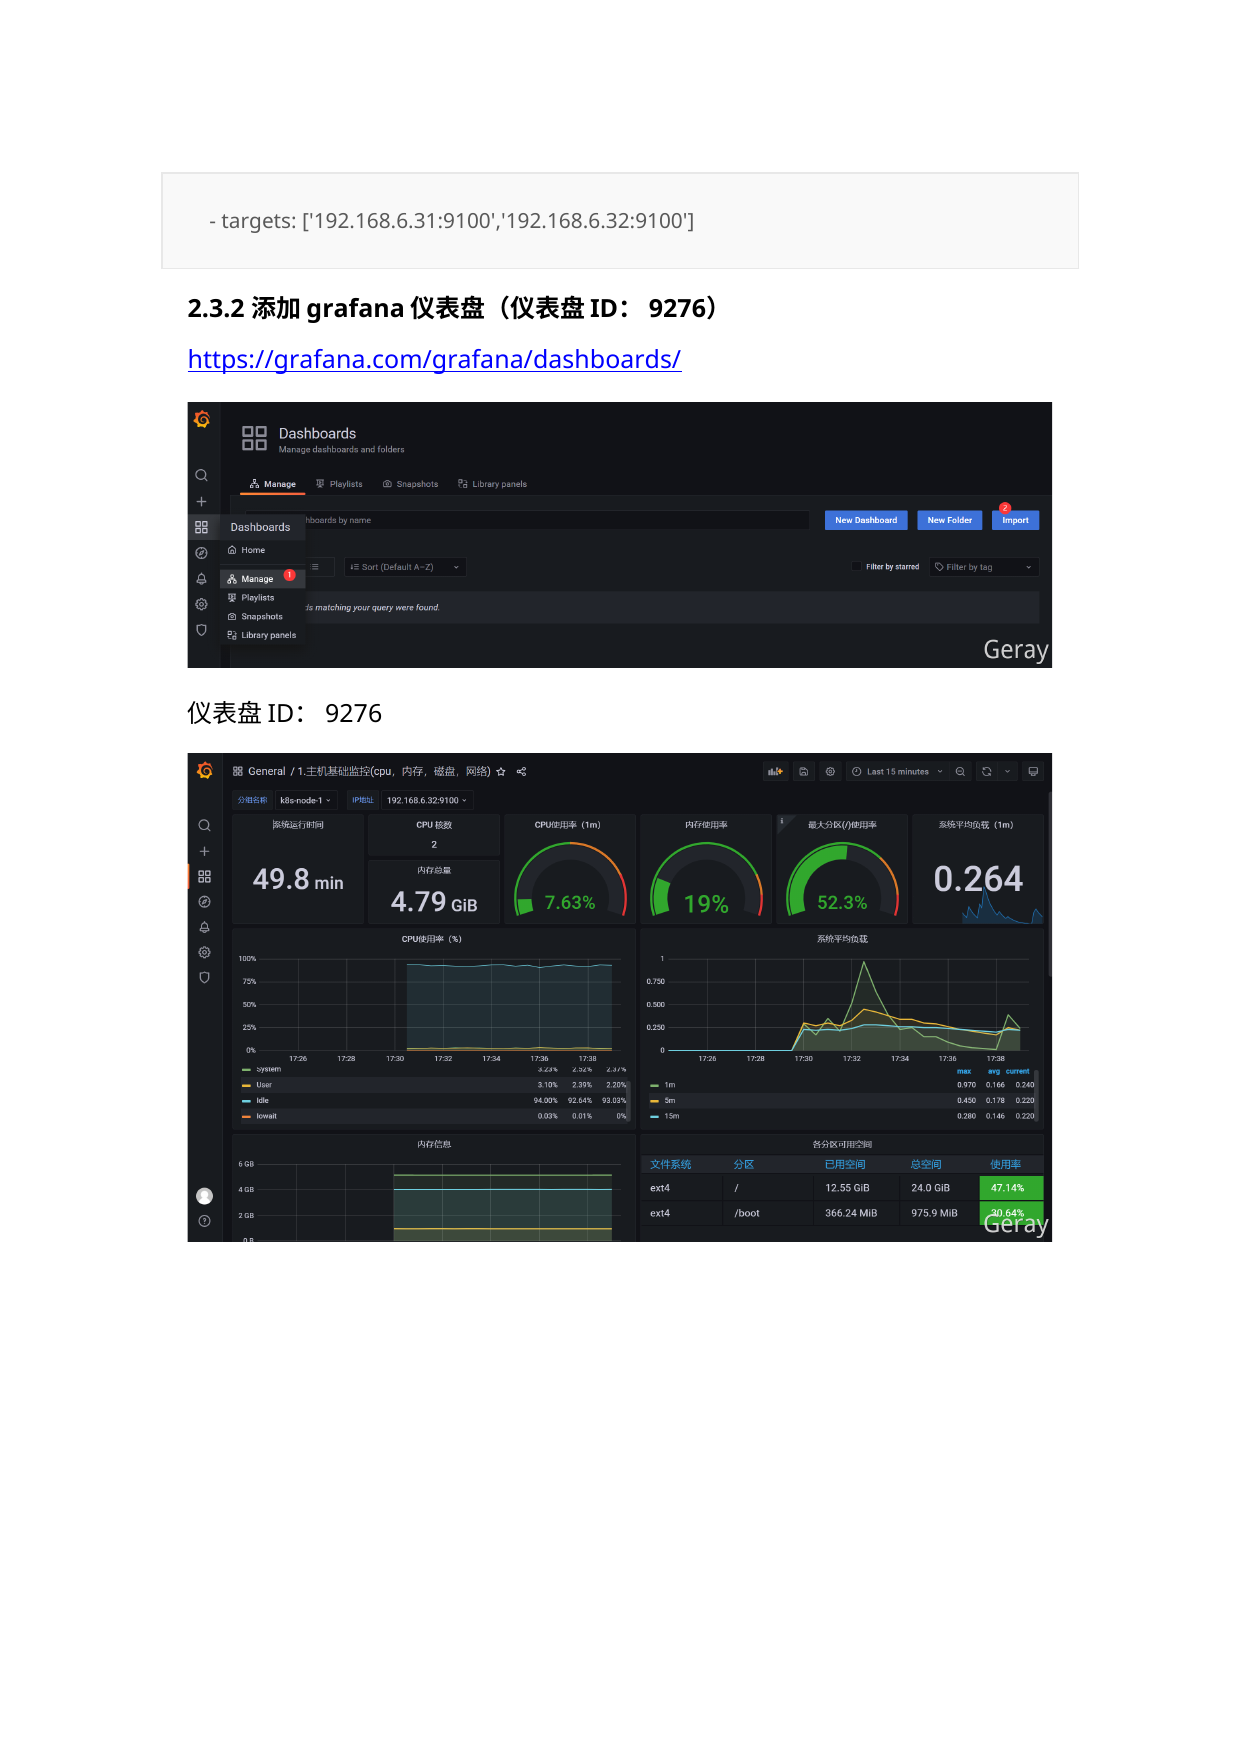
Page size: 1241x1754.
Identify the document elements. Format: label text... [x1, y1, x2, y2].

picture [187, 753, 1053, 1242]
picture [187, 402, 1053, 668]
text https://grafana.com/grafana/dashboards/ [187, 337, 1053, 381]
text - targets: ['192.168.6.31:9100','192.168.6.32:9100'] [163, 174, 1078, 268]
text 仪表盘ID： 9276 [187, 689, 1053, 733]
text 2.3.2 添加grafana仪表盘（仪表盘ID： 9276） [187, 285, 1053, 329]
